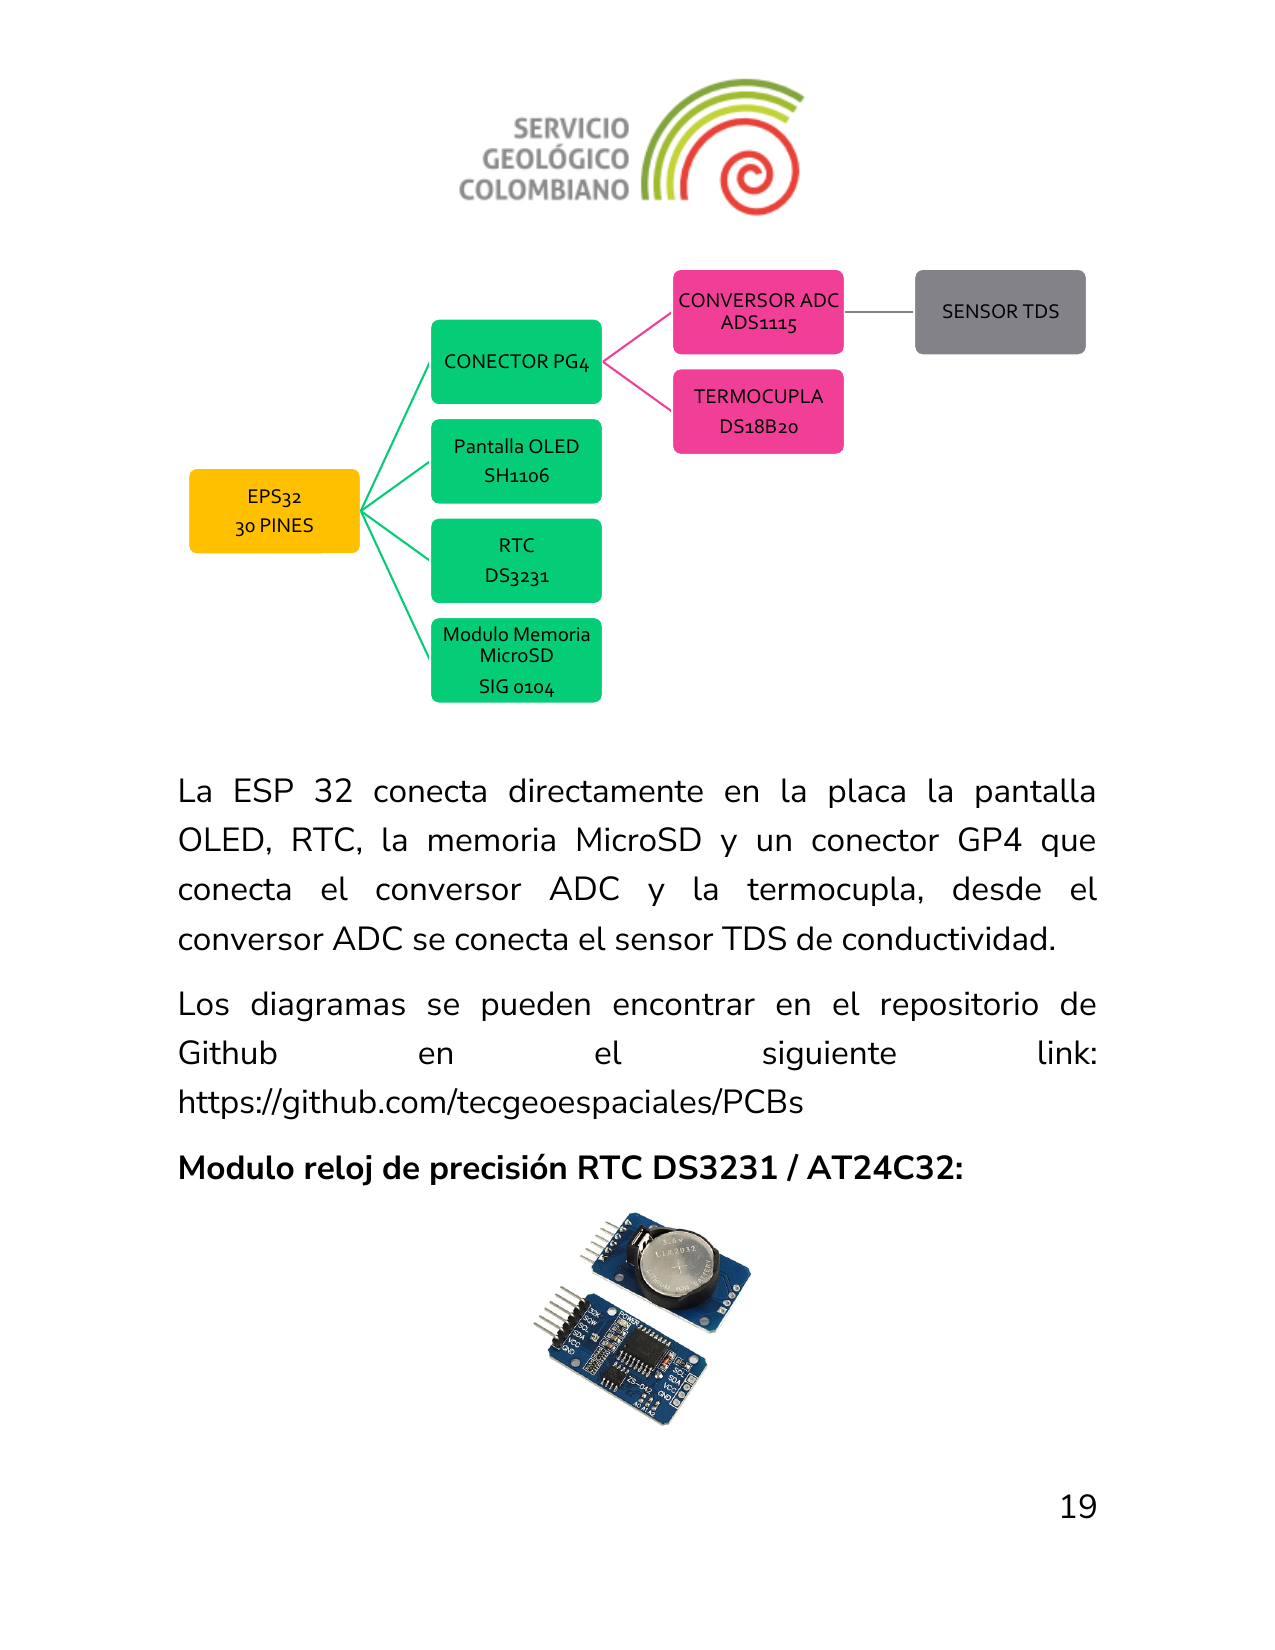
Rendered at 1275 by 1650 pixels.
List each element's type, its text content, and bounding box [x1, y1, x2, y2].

picture [517, 1191, 758, 1429]
text Los diagramas se pueden encontrar en el repositorio de Github en el siguiente link: https://github.com/tecgeoespaciales/PCBs [177, 982, 1098, 1126]
text La ESP 32 conecta directamente en la placa la pantalla OLED, RTC, la memoria MicroSD y un conector GP4 que conecta el conversor ADC y la termocupla, desde el conversor ADC se conecta el sensor TDS de conductividad. [177, 769, 1098, 962]
picture [452, 73, 823, 224]
text Modulo reloj de precisión RTC DS3231 / AT24C32: [177, 1146, 1098, 1191]
